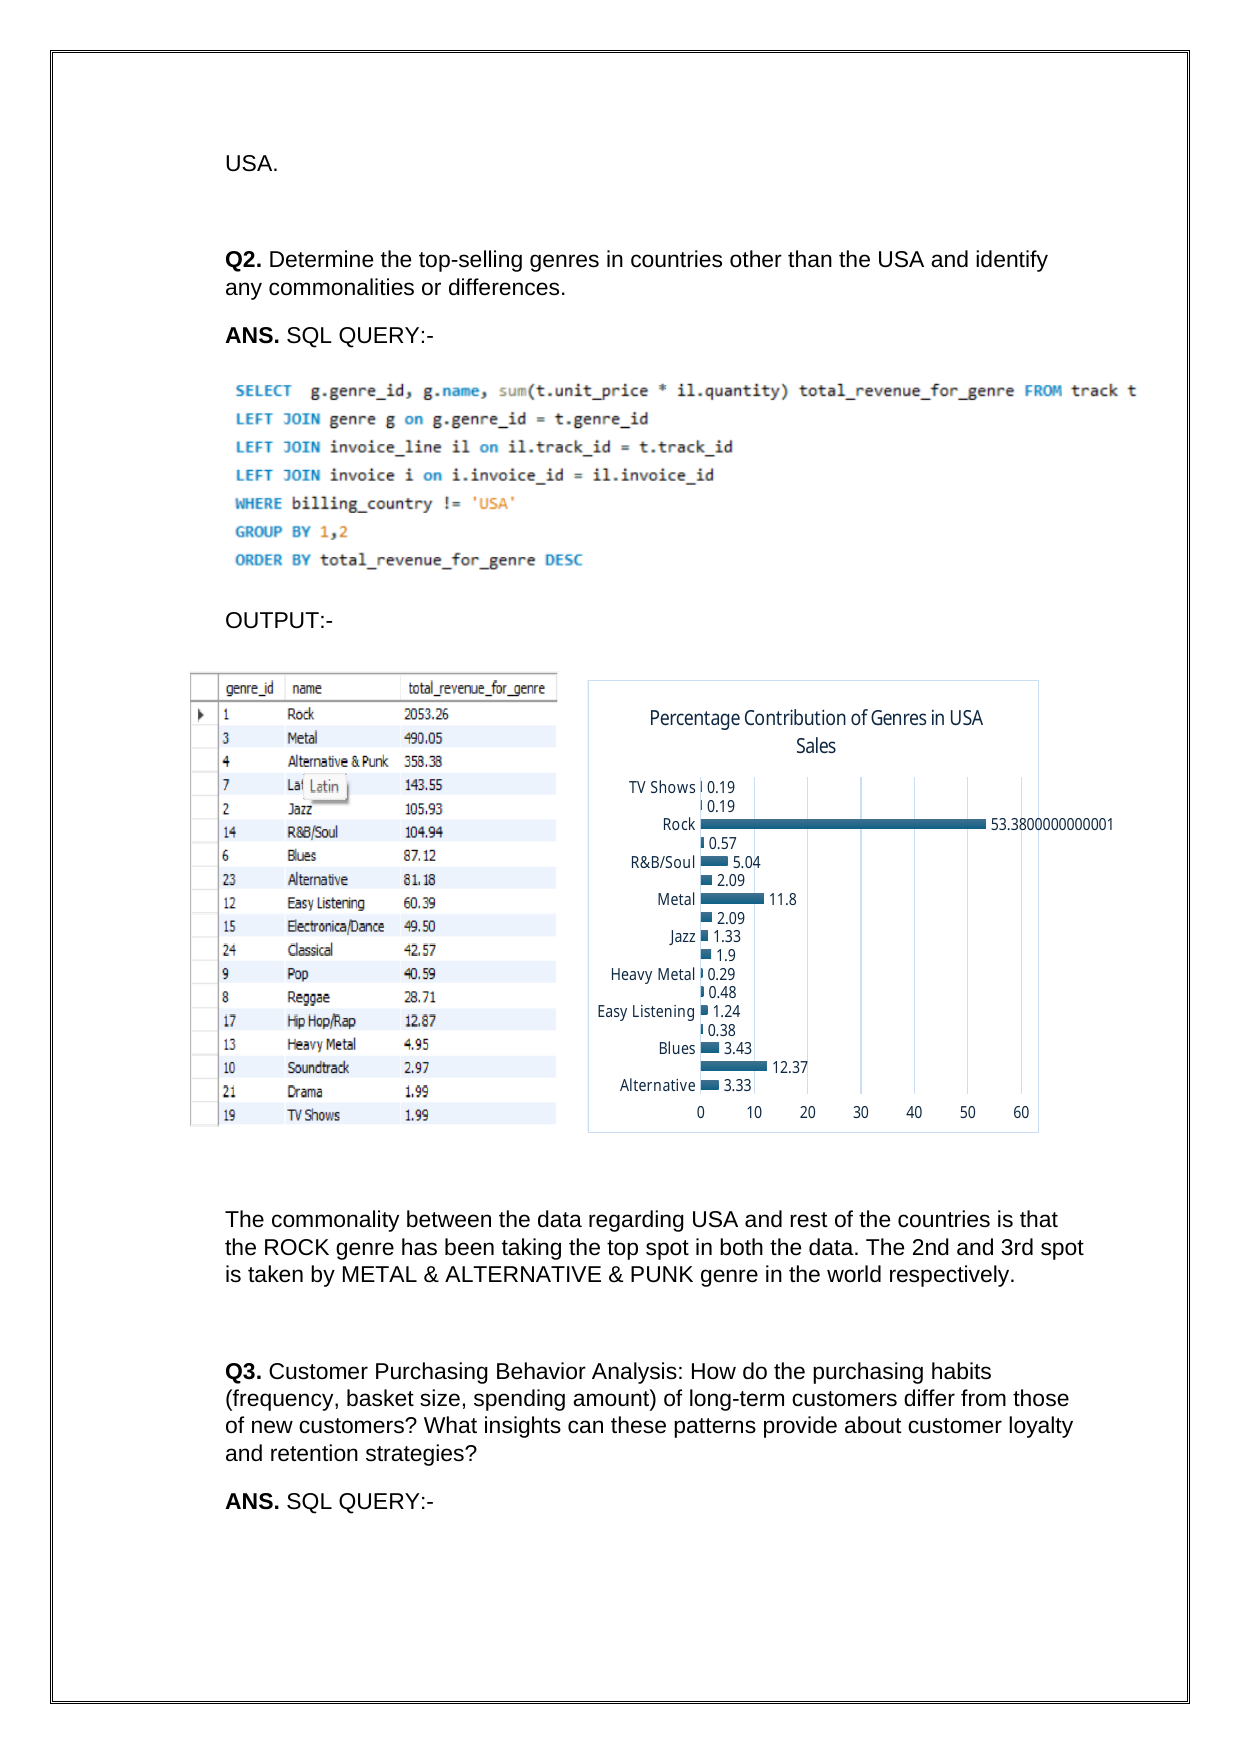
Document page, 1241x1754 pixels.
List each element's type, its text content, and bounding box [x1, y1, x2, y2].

text Q3. Customer Purchasing Behavior Analysis: How do the purchasing habits (frequency, basket size, spending amount) of long-term customers differ from those of new customers? What insights can these patterns provide about customer loyalty and retention strategies? [225, 1358, 1090, 1466]
text Q2. Determine the top-selling genres in countries other than the USA and identify any commonalities or differences. [225, 246, 1090, 300]
text ANS. SQL QUERY:- [225, 322, 1090, 348]
text The commonality between the data regarding USA and rest of the countries is that the ROCK genre has been taking the top spot in both the data. The 2nd and 3rd spot is taken by METAL & ALTERNATIVE & PUNK genre in the world respectively. [225, 1206, 1090, 1288]
picture [190, 671, 559, 1137]
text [225, 150, 1090, 176]
picture [225, 370, 1166, 585]
text OUTPUT:- [225, 607, 1090, 633]
text ANS. SQL QUERY:- [225, 1488, 1090, 1514]
